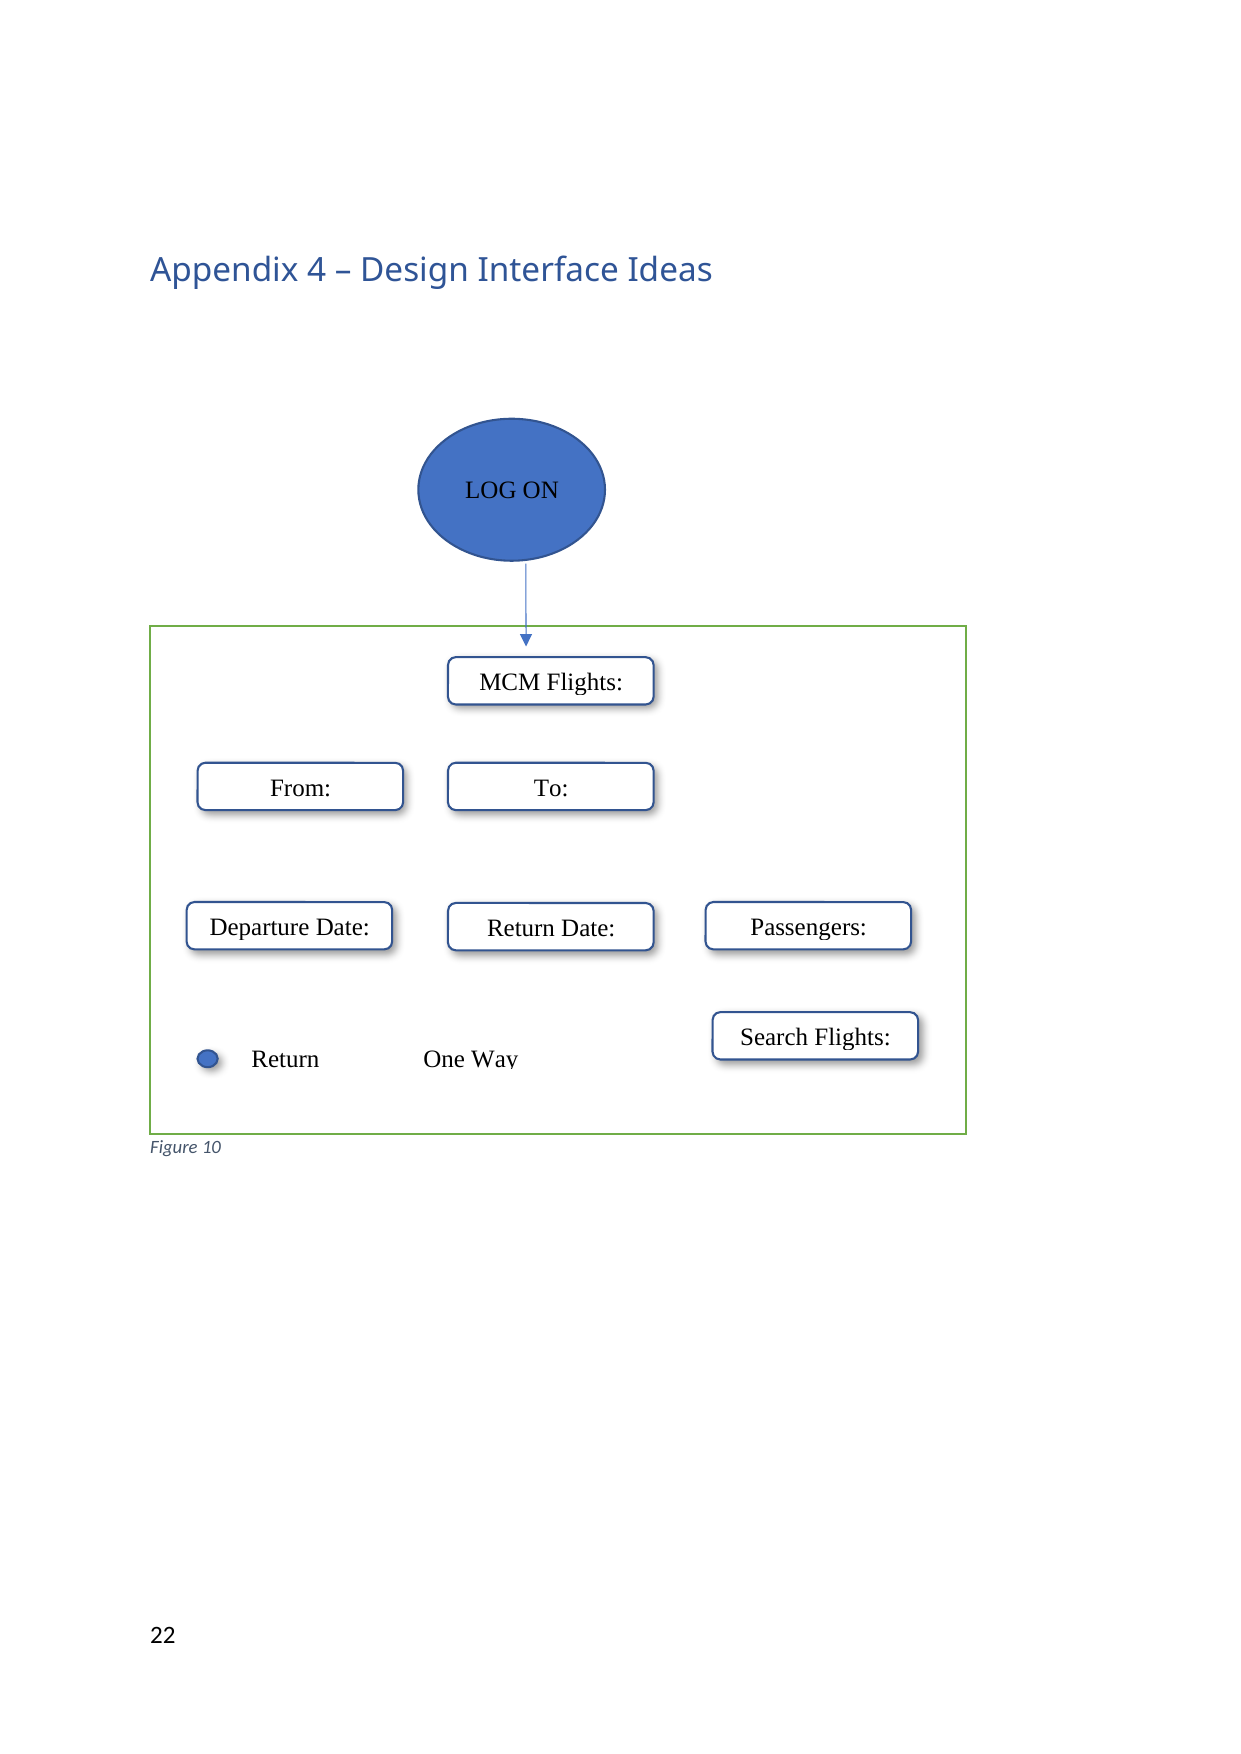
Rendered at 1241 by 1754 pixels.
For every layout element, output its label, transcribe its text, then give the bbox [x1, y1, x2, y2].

subtitle Appendix 4 – Design Interface Ideas [150, 245, 1090, 291]
